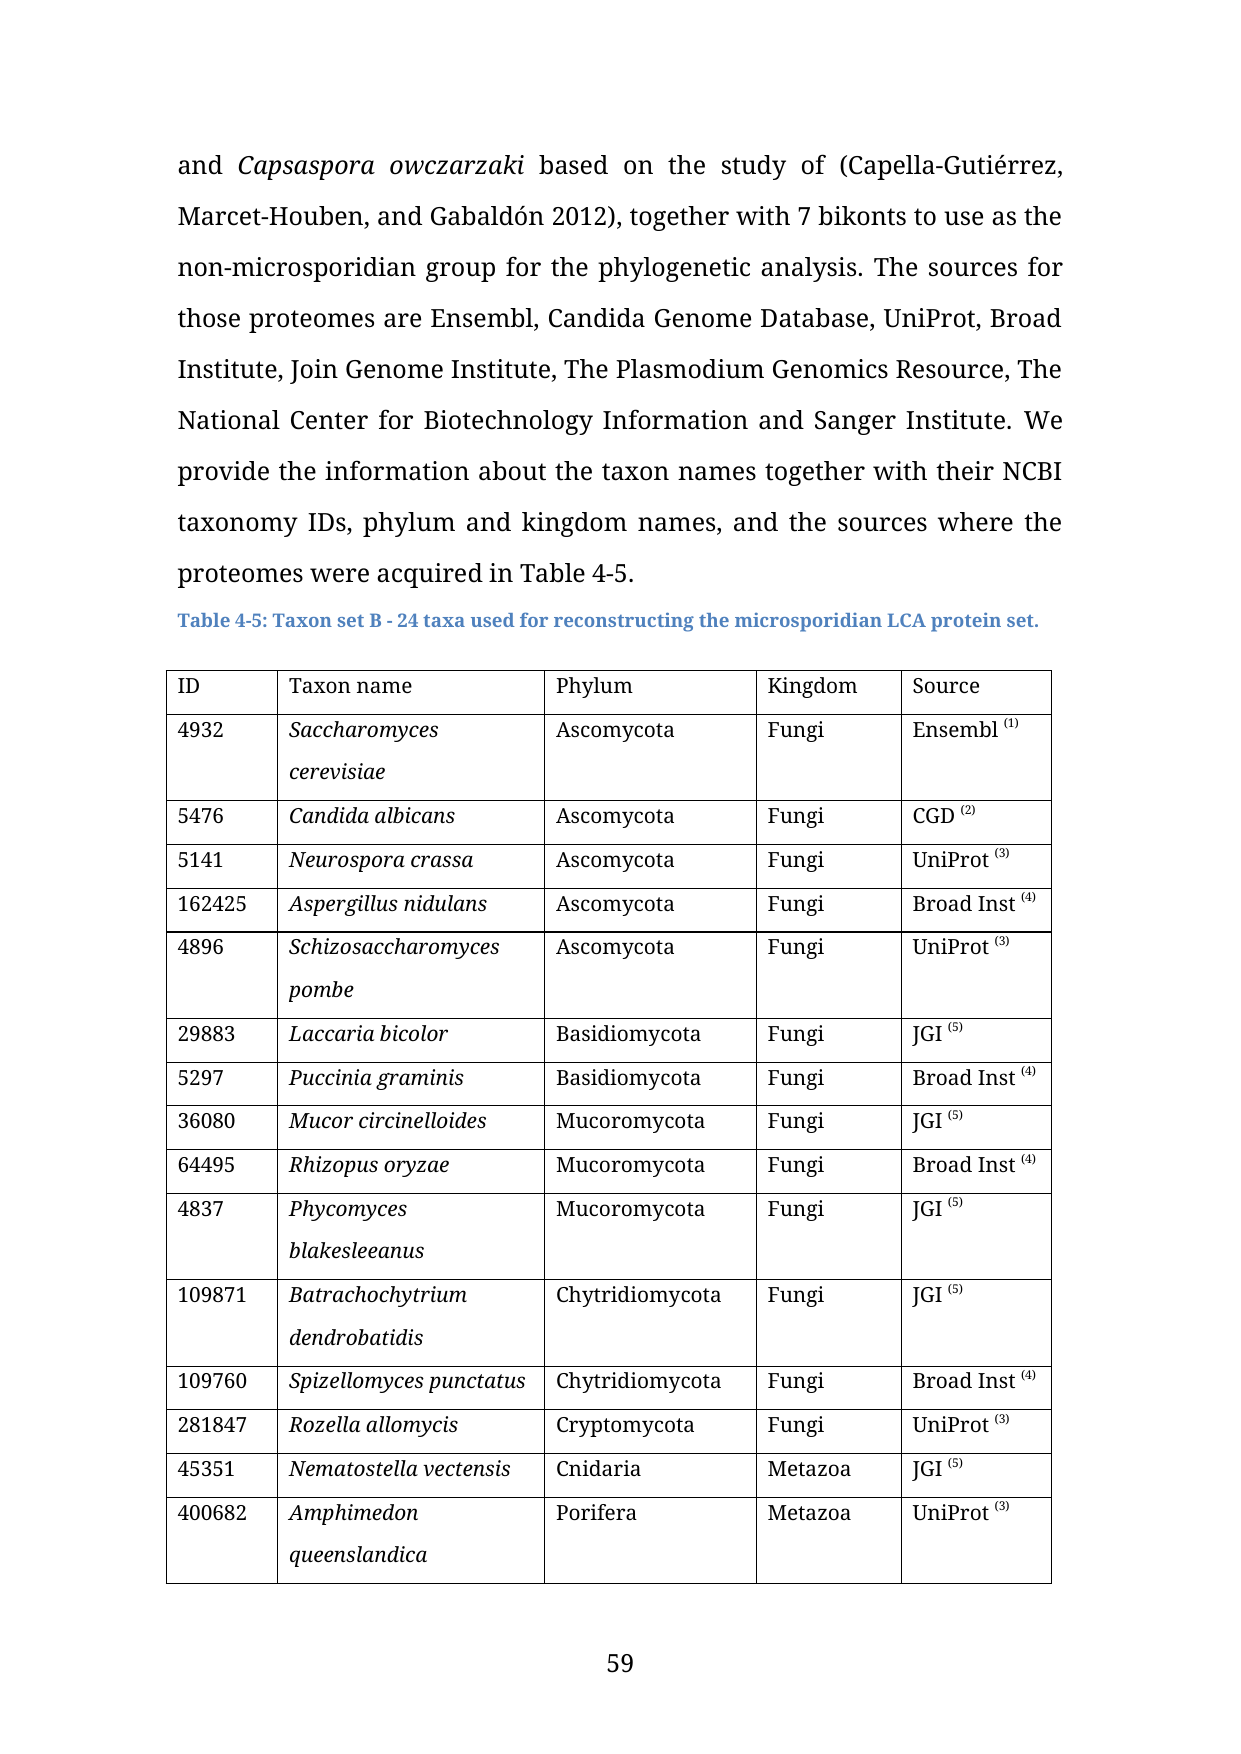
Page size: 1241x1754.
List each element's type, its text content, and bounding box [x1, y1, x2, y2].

table_cell Neurospora crassa [278, 845, 544, 888]
table_cell Mucoromycota [545, 1194, 756, 1279]
table_cell 5476 [167, 801, 277, 844]
table_cell Cnidaria [545, 1454, 756, 1497]
table_cell Ascomycota [545, 889, 756, 931]
table_cell JGI (5) [902, 1280, 1051, 1366]
table_cell Schizosaccharomyces pombe [278, 933, 544, 1018]
table_cell 109760 [167, 1367, 277, 1409]
table_cell Chytridiomycota [545, 1367, 756, 1409]
table_cell Nematostella vectensis [278, 1454, 544, 1497]
table_cell 5141 [167, 845, 277, 888]
table_cell Porifera [545, 1498, 756, 1583]
table_cell Ascomycota [545, 715, 756, 800]
table_cell UniProt (3) [902, 933, 1051, 1018]
table_cell Amphimedon queenslandica [278, 1498, 544, 1583]
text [177, 148, 1063, 590]
table_cell Broad Inst (4) [902, 1150, 1051, 1193]
table_cell Fungi [757, 1280, 901, 1366]
table_cell Basidiomycota [545, 1063, 756, 1105]
table_cell Cryptomycota [545, 1410, 756, 1453]
table_cell Fungi [757, 1410, 901, 1453]
table_cell Metazoa [757, 1498, 901, 1583]
table_cell Fungi [757, 1019, 901, 1062]
table_cell 5297 [167, 1063, 277, 1105]
table_cell Phycomyces blakesleeanus [278, 1194, 544, 1279]
table_cell Fungi [757, 1106, 901, 1149]
table_cell Puccinia graminis [278, 1063, 544, 1105]
table_cell 109871 [167, 1280, 277, 1366]
table_cell Fungi [757, 889, 901, 931]
table_cell CGD (2) [902, 801, 1051, 844]
table_cell JGI (5) [902, 1106, 1051, 1149]
table_cell 162425 [167, 889, 277, 931]
table_cell Laccaria bicolor [278, 1019, 544, 1062]
table_header ID [167, 671, 277, 714]
table_cell Fungi [757, 933, 901, 1018]
table_cell Mucoromycota [545, 1106, 756, 1149]
table_cell Ascomycota [545, 845, 756, 888]
table_cell Fungi [757, 801, 901, 844]
table_cell Ascomycota [545, 801, 756, 844]
table_cell Basidiomycota [545, 1019, 756, 1062]
table_cell Ascomycota [545, 933, 756, 1018]
table_header Kingdom [757, 671, 901, 714]
table_cell Candida albicans [278, 801, 544, 844]
table_cell Broad Inst (4) [902, 889, 1051, 931]
table_cell Fungi [757, 1194, 901, 1279]
table_cell 4932 [167, 715, 277, 800]
table_cell Fungi [757, 1367, 901, 1409]
table_header Source [902, 671, 1051, 714]
table_cell Saccharomyces cerevisiae [278, 715, 544, 800]
table_header Taxon name [278, 671, 544, 714]
table_cell Mucoromycota [545, 1150, 756, 1193]
table_cell Fungi [757, 1150, 901, 1193]
table_cell 64495 [167, 1150, 277, 1193]
table_cell Broad Inst (4) [902, 1367, 1051, 1409]
table_cell Batrachochytrium dendrobatidis [278, 1280, 544, 1366]
table_cell JGI (5) [902, 1019, 1051, 1062]
table_cell 29883 [167, 1019, 277, 1062]
table_cell 281847 [167, 1410, 277, 1453]
table_cell UniProt (3) [902, 1498, 1051, 1583]
table_cell UniProt (3) [902, 1410, 1051, 1453]
table_cell 4896 [167, 933, 277, 1018]
table_cell 4837 [167, 1194, 277, 1279]
table_cell Spizellomyces punctatus [278, 1367, 544, 1409]
table_cell JGI (5) [902, 1454, 1051, 1497]
table_cell Broad Inst (4) [902, 1063, 1051, 1105]
table_cell Fungi [757, 715, 901, 800]
table_cell 36080 [167, 1106, 277, 1149]
table_cell Mucor circinelloides [278, 1106, 544, 1149]
table_cell Rhizopus oryzae [278, 1150, 544, 1193]
table_cell UniProt (3) [902, 845, 1051, 888]
table_cell Fungi [757, 1063, 901, 1105]
table_cell Chytridiomycota [545, 1280, 756, 1366]
table_cell Fungi [757, 845, 901, 888]
table_header Phylum [545, 671, 756, 714]
table_cell Ensembl (1) [902, 715, 1051, 800]
table_cell Metazoa [757, 1454, 901, 1497]
table_cell Rozella allomycis [278, 1410, 544, 1453]
table_cell 400682 [167, 1498, 277, 1583]
table_cell 45351 [167, 1454, 277, 1497]
table_cell Aspergillus nidulans [278, 889, 544, 931]
table_cell JGI (5) [902, 1194, 1051, 1279]
